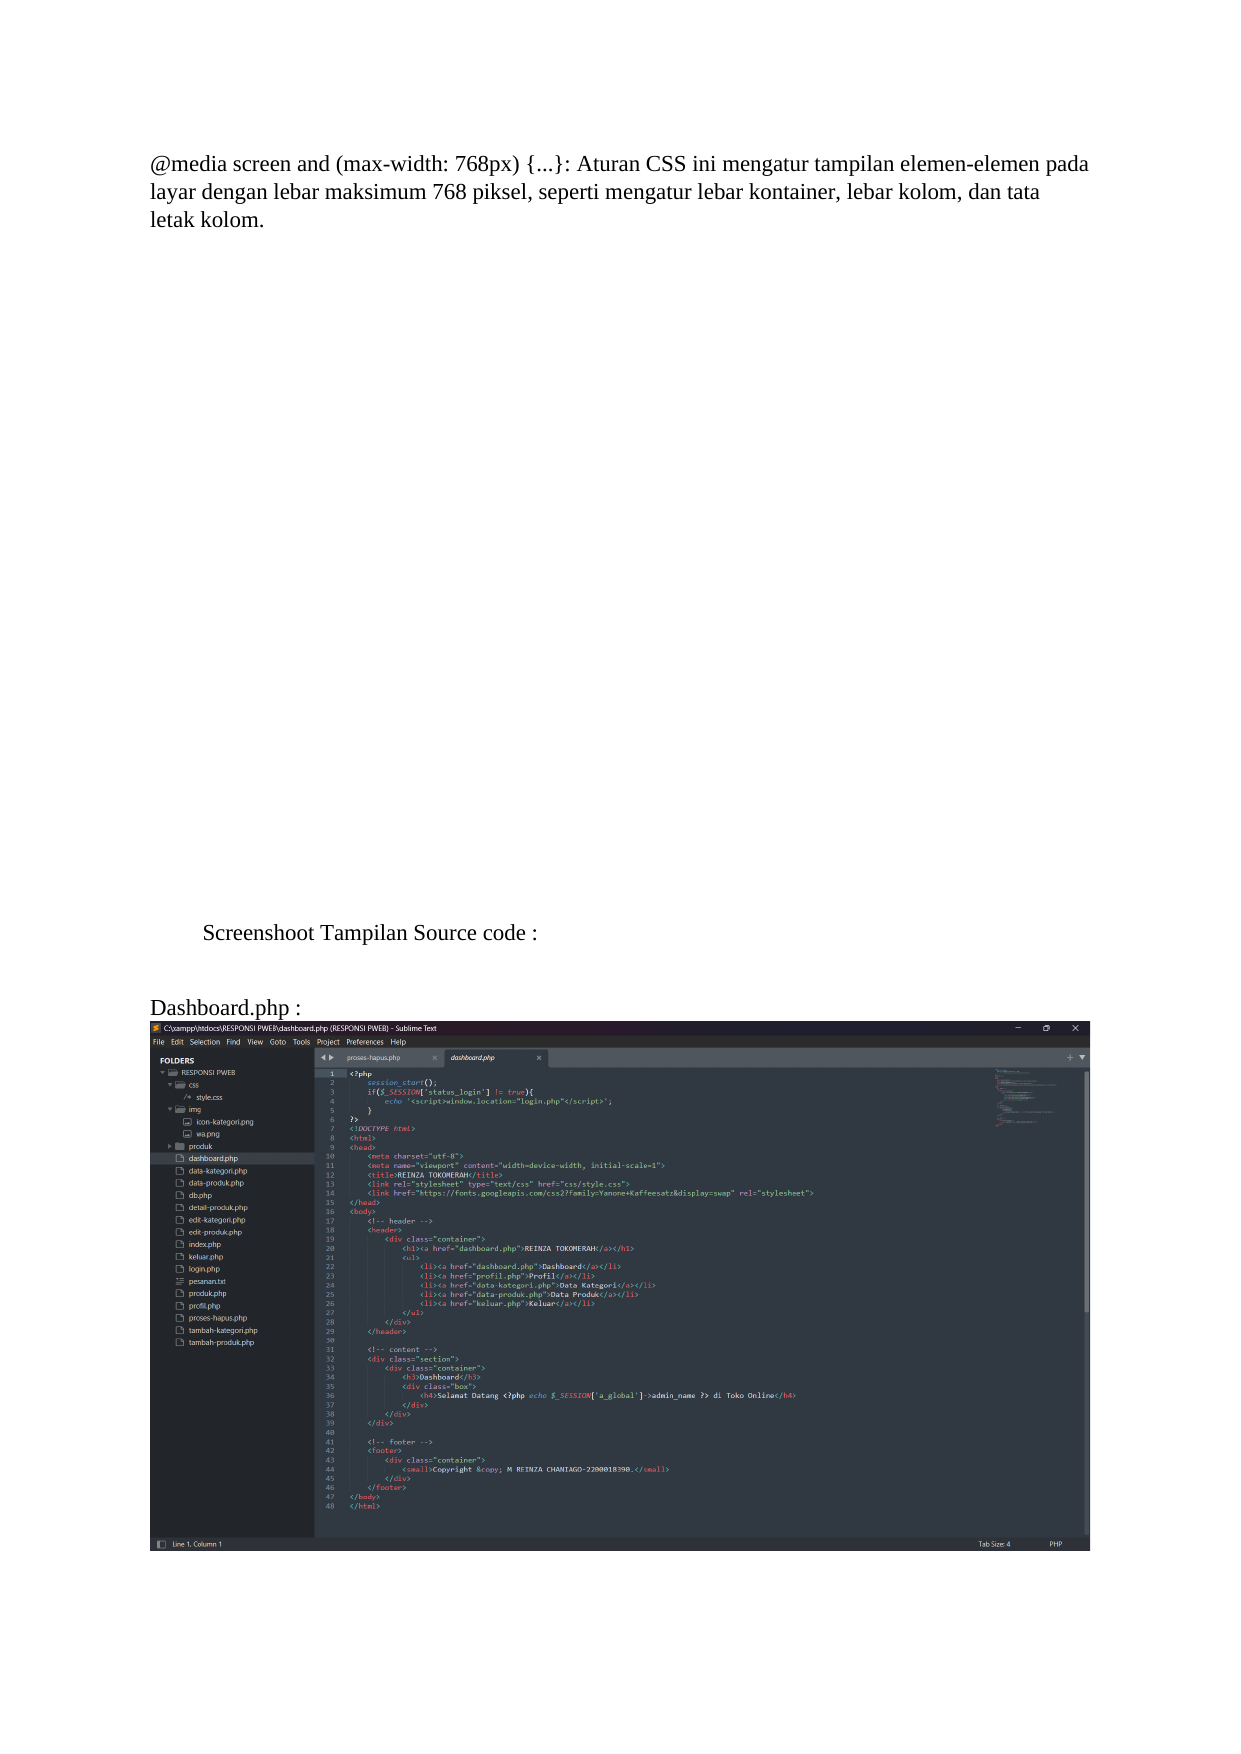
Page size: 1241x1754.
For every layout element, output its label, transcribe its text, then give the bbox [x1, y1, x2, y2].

list Screenshoot Tampilan Source code : [202, 919, 1090, 975]
text @media screen and (max-width: 768px) {...}: Aturan CSS ini mengatur tampilan elemen-elemen pada layar dengan lebar maksimum 768 piksel, seperti mengatur lebar kontainer, lebar kolom, dan tata letak kolom. [150, 150, 1090, 232]
text Dashboard.php : [150, 993, 1090, 1021]
picture [150, 1021, 1091, 1551]
